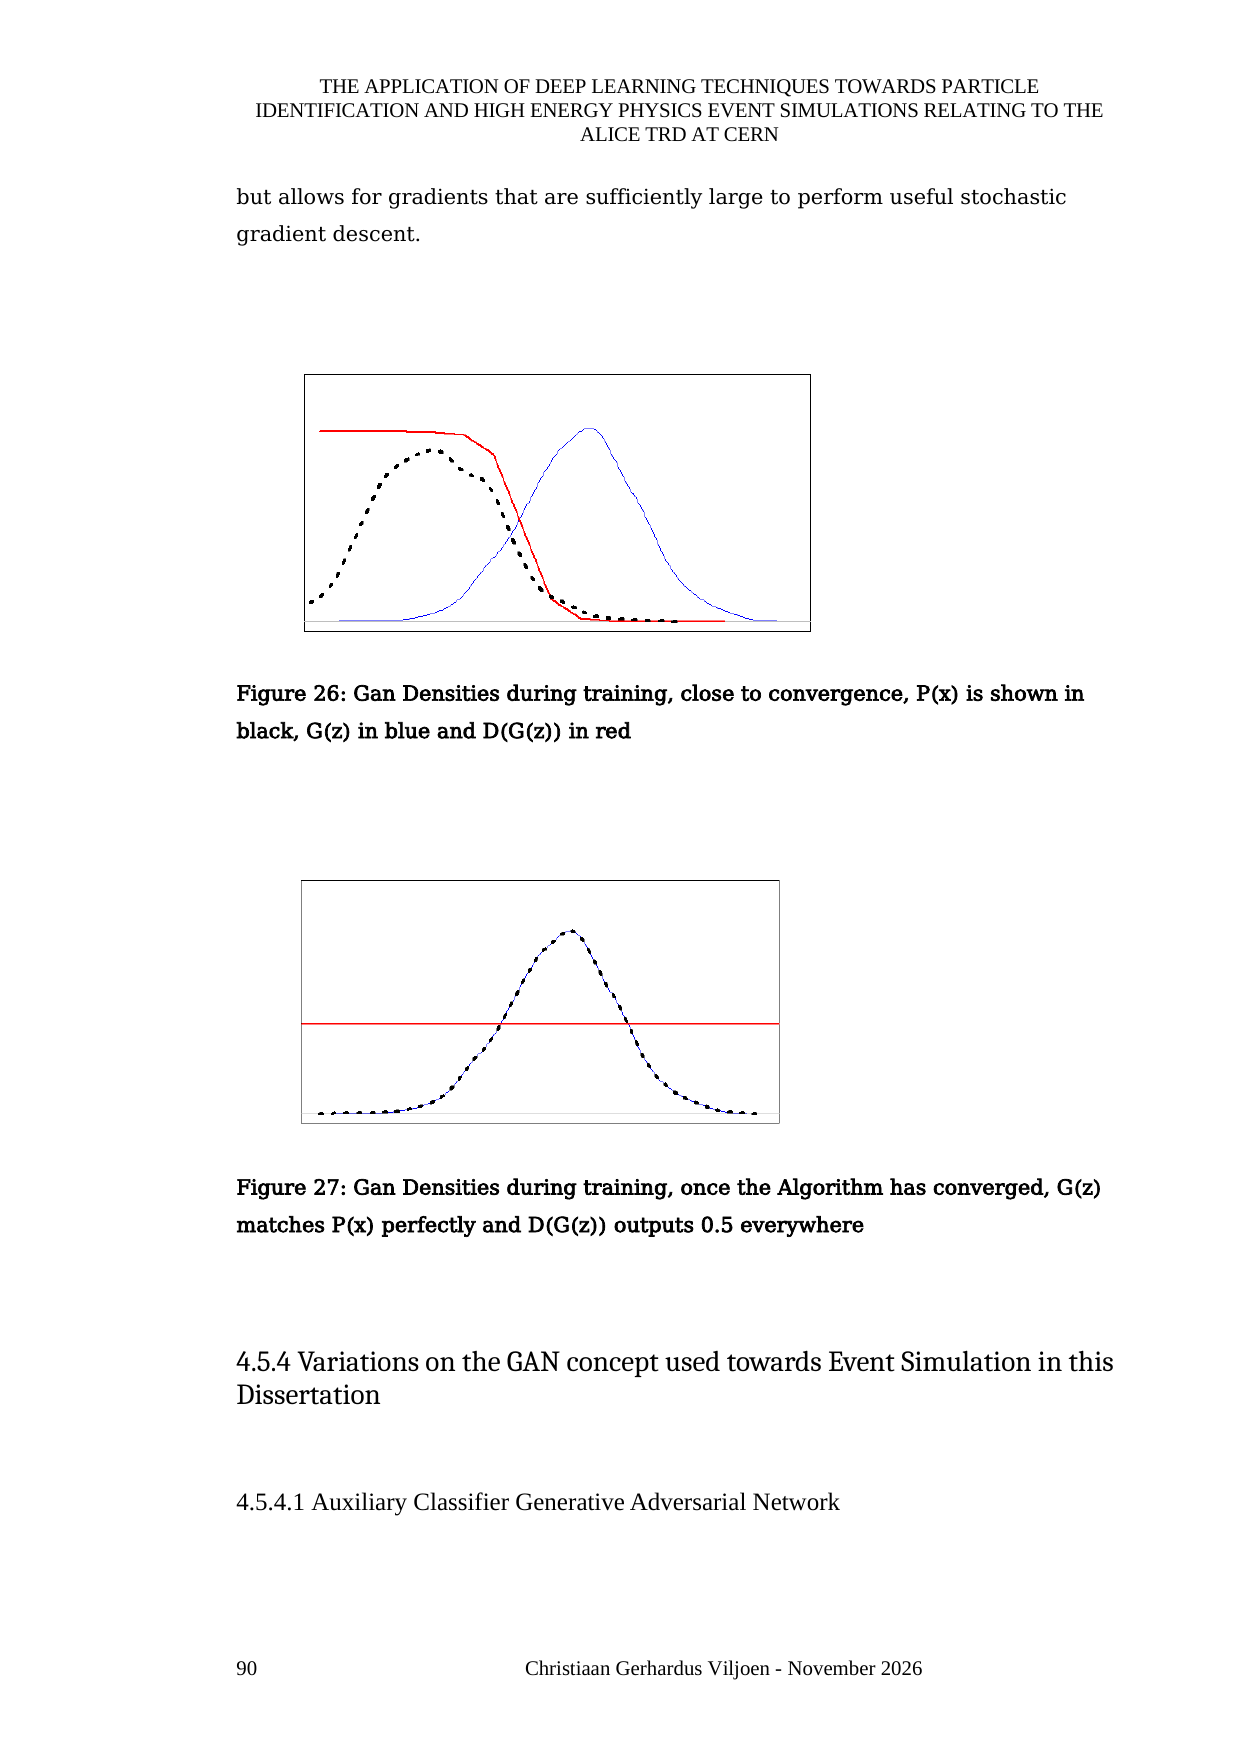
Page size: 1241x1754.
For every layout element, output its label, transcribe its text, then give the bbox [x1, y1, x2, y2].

subtitle Auxiliary Classifier Generative Adversarial Network [236, 1487, 1122, 1516]
picture [236, 875, 812, 1149]
subtitle Variations on the GAN concept used towards Event Simulation in this Dissertation [236, 1345, 1122, 1412]
picture [236, 371, 845, 655]
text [236, 183, 1122, 246]
